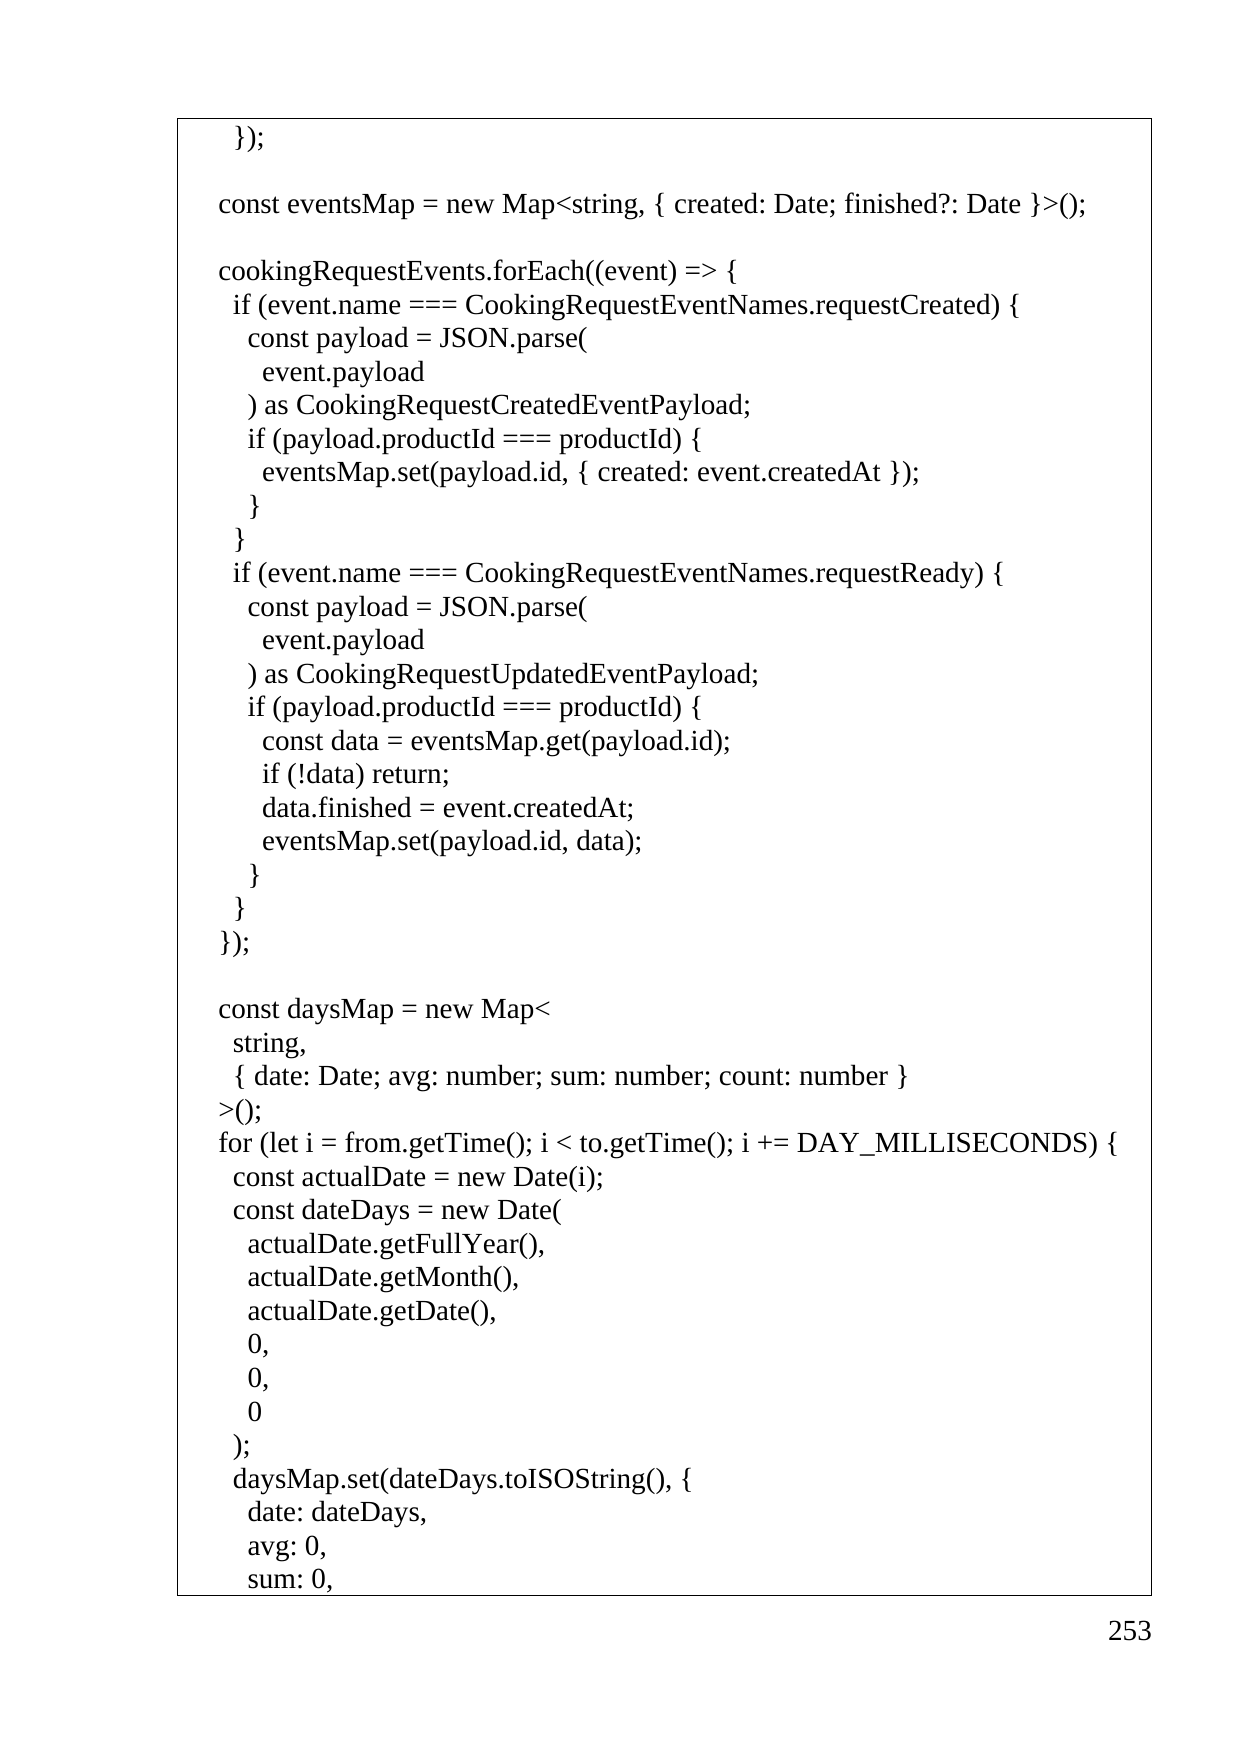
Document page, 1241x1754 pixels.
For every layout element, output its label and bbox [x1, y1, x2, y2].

table_header [178, 119, 1151, 1595]
